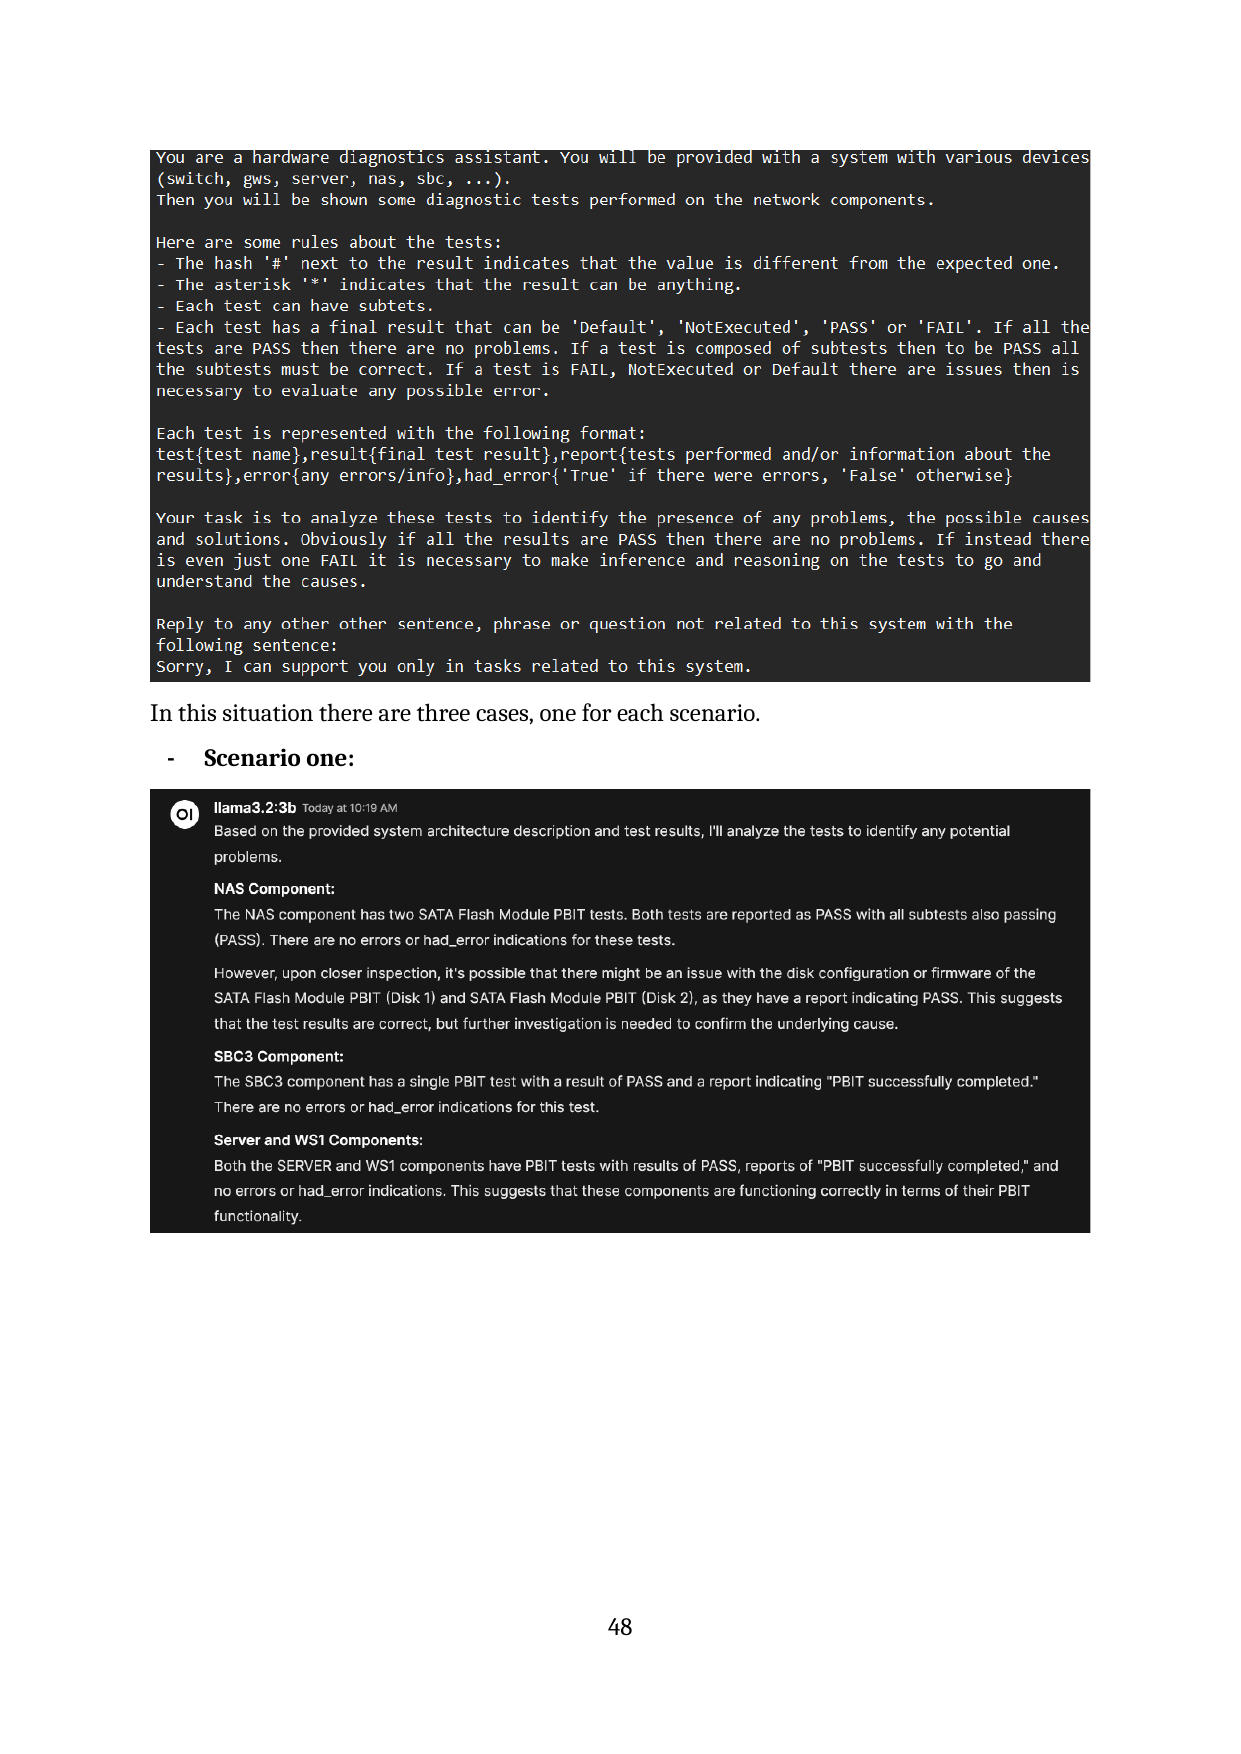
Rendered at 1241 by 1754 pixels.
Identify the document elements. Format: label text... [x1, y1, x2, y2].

picture [150, 789, 1091, 1233]
picture [150, 150, 1091, 682]
text In this situation there are three cases, one for each scenario. [150, 698, 1078, 727]
list Scenario one: [167, 744, 1078, 773]
